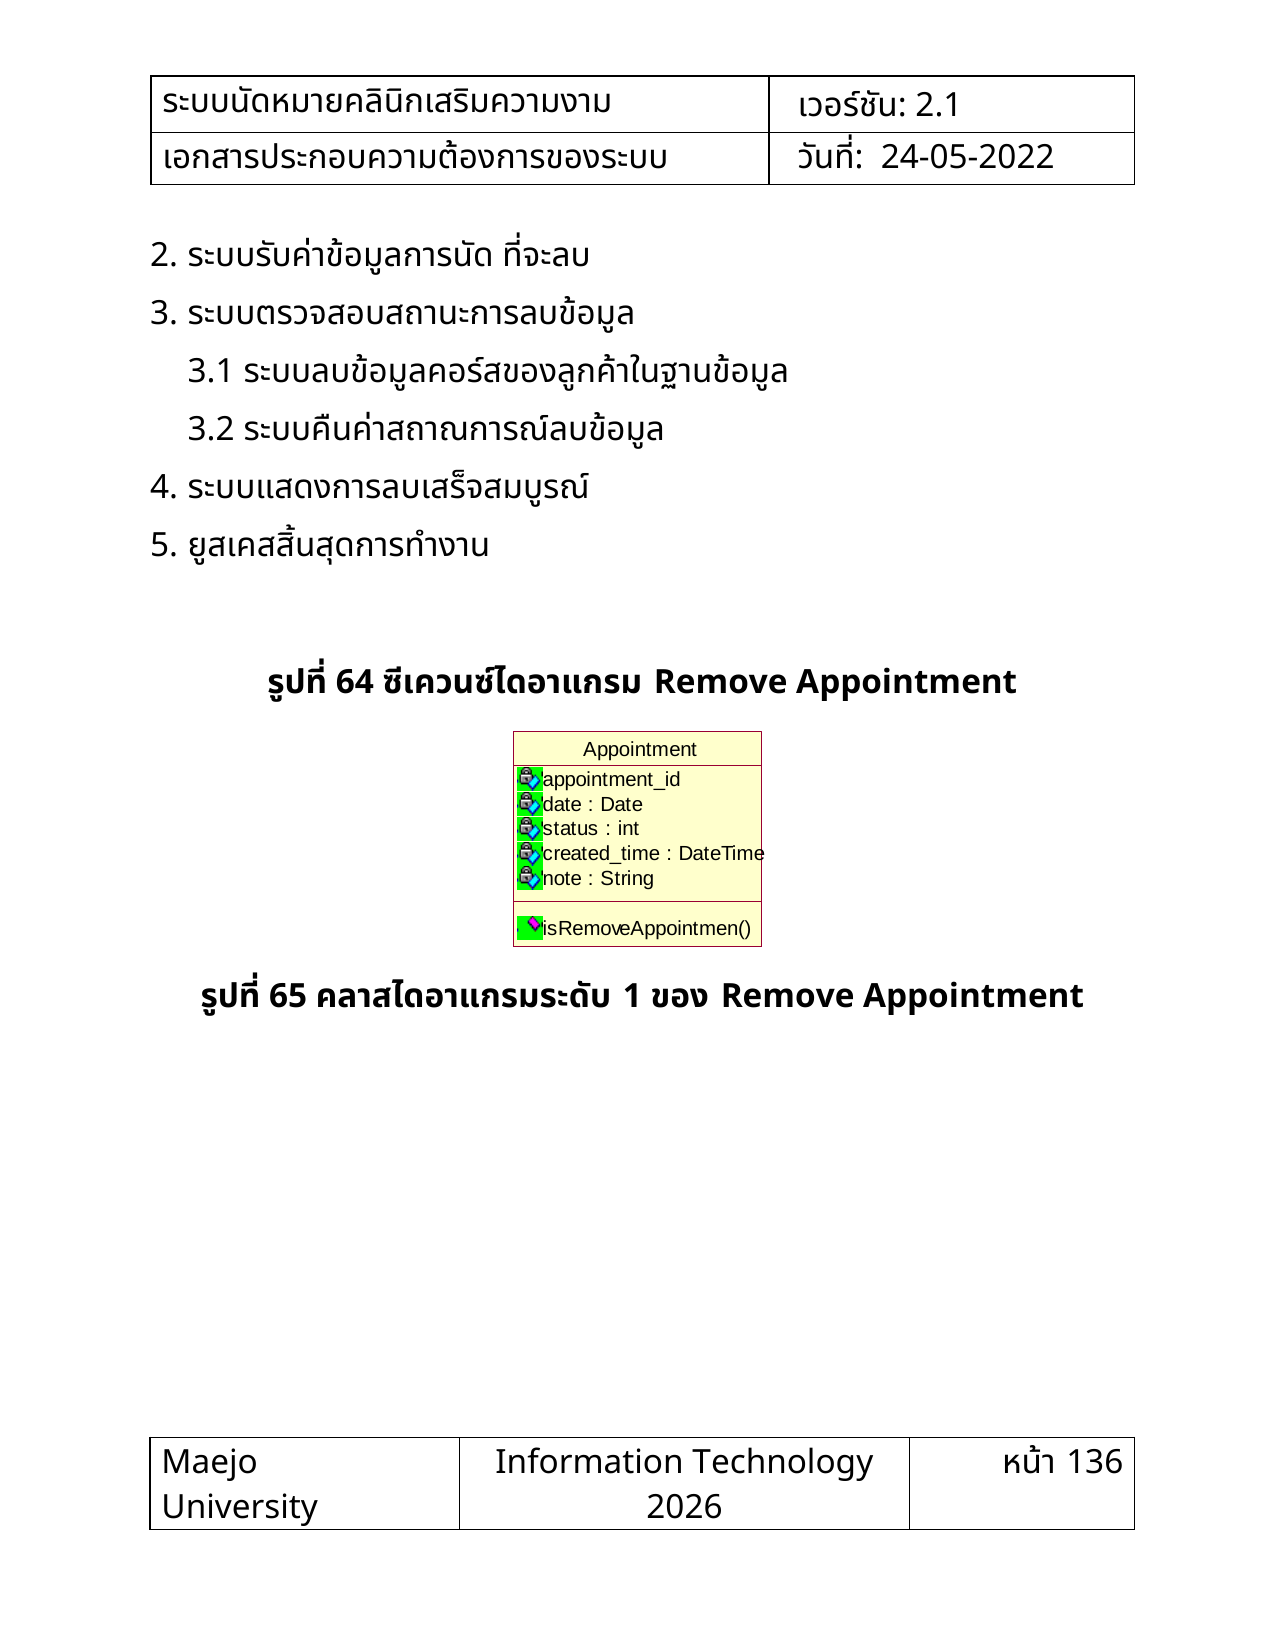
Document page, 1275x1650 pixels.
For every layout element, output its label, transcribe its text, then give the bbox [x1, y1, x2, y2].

list ระบบรับค่าข้อมูลการนัด ที่จะลบ [150, 231, 1134, 281]
list ยูสเคสสิ้นสุดการทำงาน [150, 521, 1134, 572]
list 3.2 ระบบคืนค่าสถาณการณ์ลบข้อมูล [187, 405, 1134, 456]
text รูปที่ 64 ซีเควนซ์ไดอาแกรม Remove Appointment [150, 658, 1134, 709]
text รูปที่ 65 คลาสไดอาแกรมระดับ 1 ของ Remove Appointment [150, 972, 1134, 1023]
list ระบบตรวจสอบสถานะการลบข้อมูล [150, 289, 1134, 339]
list ระบบแสดงการลบเสร็จสมบูรณ์ [150, 463, 1134, 514]
list 3.1 ระบบลบข้อมูลคอร์สของลูกค้าในฐานข้อมูล [187, 347, 1134, 397]
